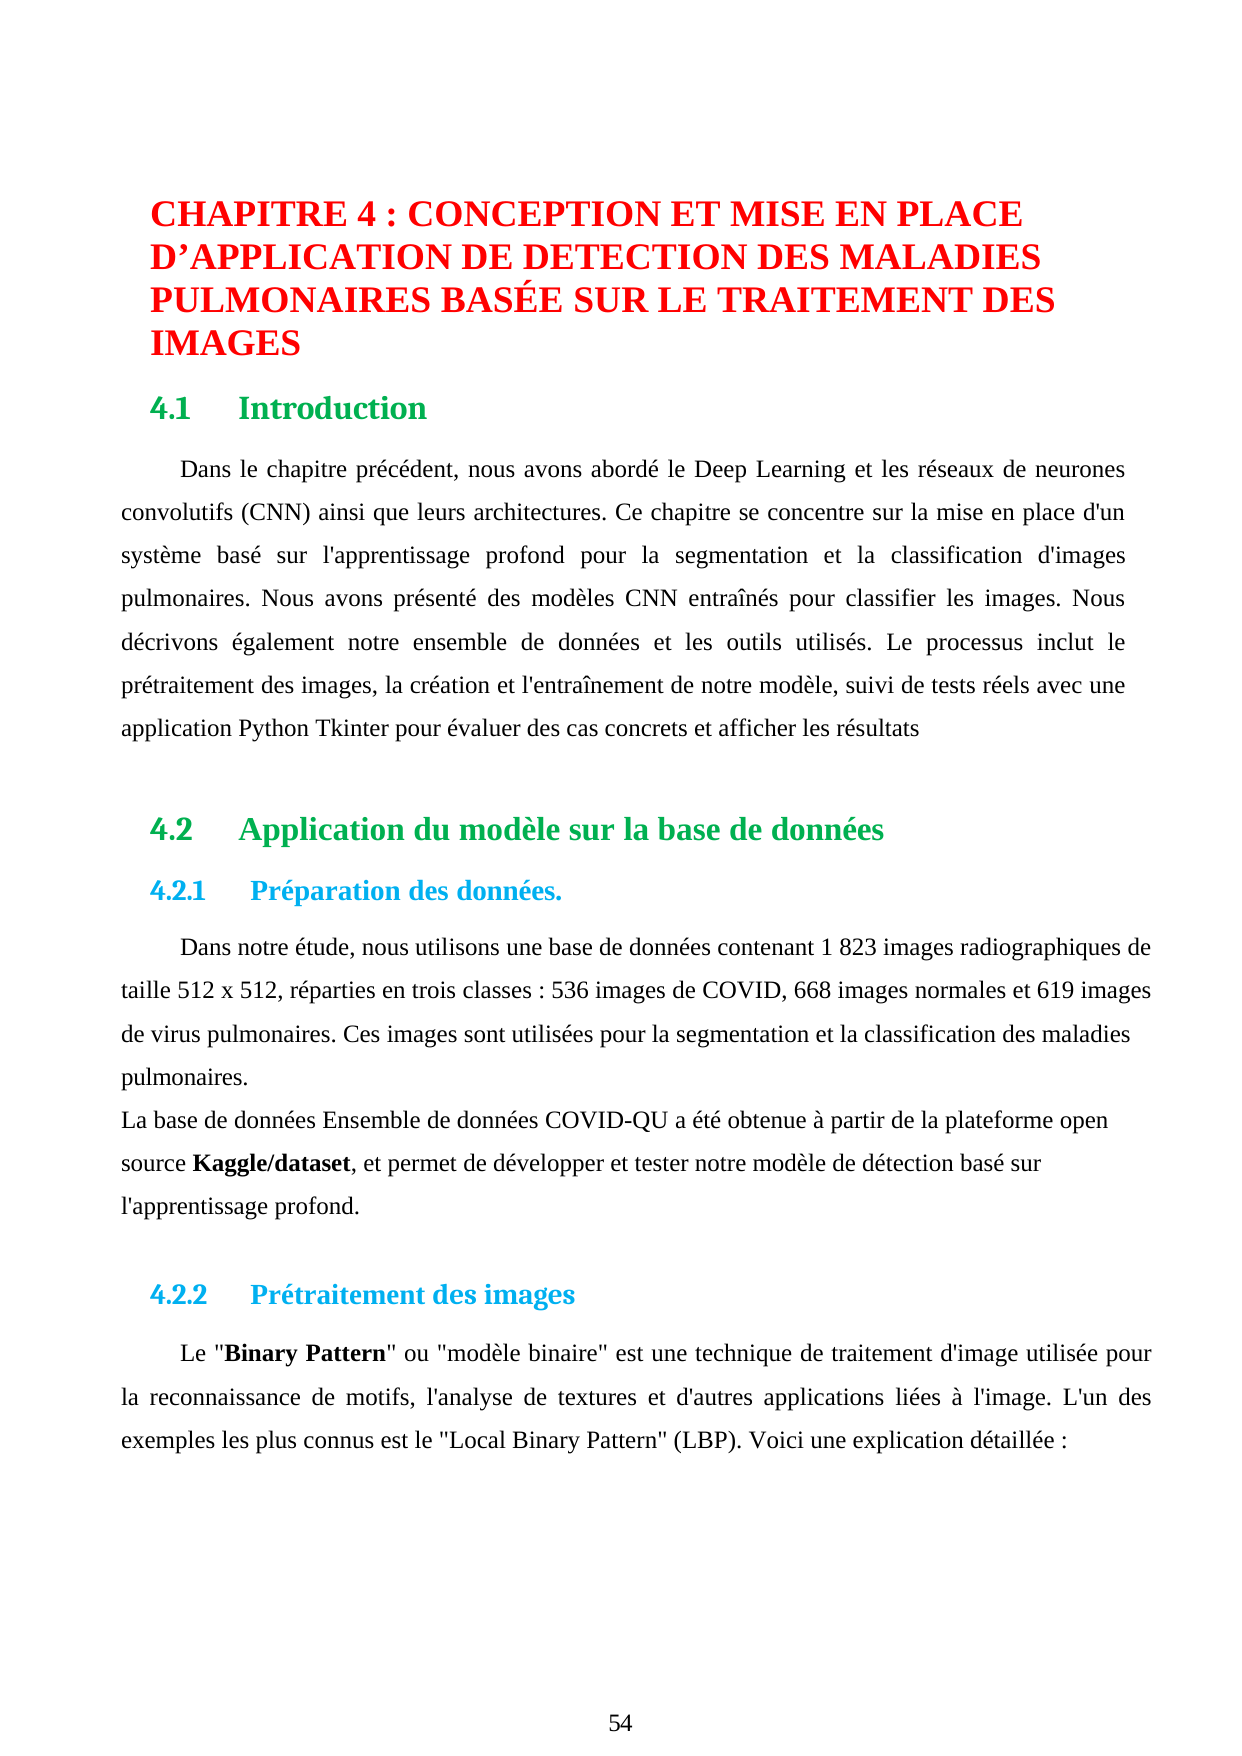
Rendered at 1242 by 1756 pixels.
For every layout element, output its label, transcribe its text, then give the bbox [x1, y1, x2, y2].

subtitle CHAPITRE 4 : CONCEPTION ET MISE EN PLACE D’APPLICATION DE DETECTION DES MALADIES PULMONAIRES BASÉE SUR LE TRAITEMENT DES IMAGES [150, 191, 1074, 363]
text Dans notre étude, nous utilisons une base de données contenant 1 823 images radiographiques de taille 512 x 512, réparties en trois classes : 536 images de COVID, 668 images normales et 619 images de virus pulmonaires. Ces images sont utilisées pour la segmentation et la classification des maladies pulmonaires. [121, 932, 1153, 1091]
text La base de données Ensemble de données COVID-QU a été obtenue à partir de la plateforme open source Kaggle/dataset, et permet de développer et tester notre modèle de détection basé sur l'apprentissage profond. [121, 1105, 1153, 1220]
subtitle Prétraitement des images [150, 1277, 1242, 1312]
subtitle Application du modèle sur la base de données [150, 809, 1242, 848]
text Dans le chapitre précédent, nous avons abordé le Deep Learning et les réseaux de neurones convolutifs (CNN) ainsi que leurs architectures. Ce chapitre se concentre sur la mise en place d'un système basé sur l'apprentissage profond pour la segmentation et la classification d'images pulmonaires. Nous avons présenté des modèles CNN entraînés pour classifier les images. Nous décrivons également notre ensemble de données et les outils utilisés. Le processus inclut le prétraitement des images, la création et l'entraînement de notre modèle, suivi de tests réels avec une application Python Tkinter pour évaluer des cas concrets et afficher les résultats [121, 454, 1127, 742]
text Le "Binary Pattern" ou "modèle binaire" est une technique de traitement d'image utilisée pour la reconnaissance de motifs, l'analyse de textures et d'autres applications liées à l'image. L'un des exemples les plus connus est le "Local Binary Pattern" (LBP). Voici une explication détaillée : [121, 1338, 1153, 1453]
subtitle Introduction [150, 390, 1242, 428]
subtitle Préparation des données. [150, 873, 1242, 907]
